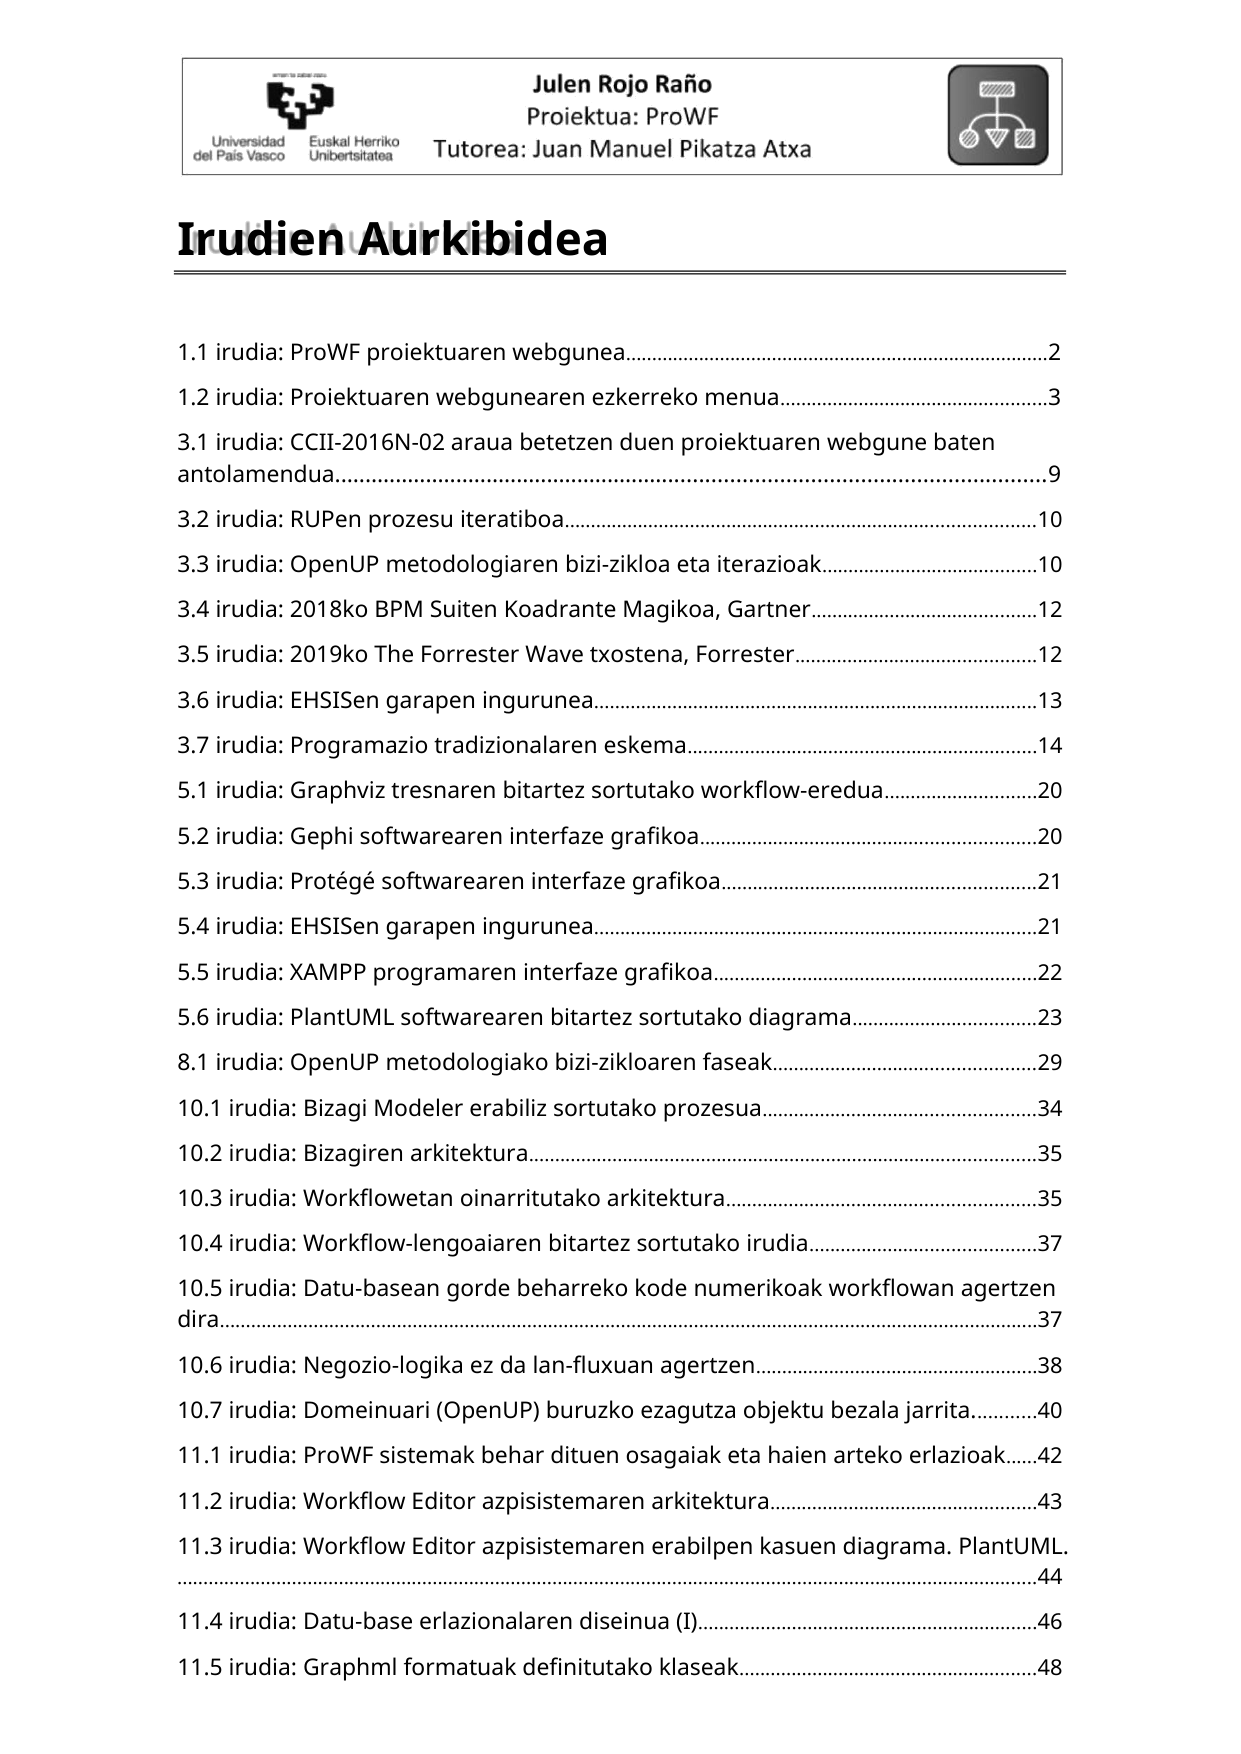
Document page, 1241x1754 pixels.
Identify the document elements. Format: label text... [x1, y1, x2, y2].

text 5.5 irudia: XAMPP programaren interfaze grafikoa 22 [177, 956, 1090, 987]
text 3.3 irudia: OpenUP metodologiaren bizi-zikloa eta iterazioak 10 [177, 548, 1090, 579]
text 3.5 irudia: 2019ko The Forrester Wave txostena, Forrester 12 [177, 638, 1090, 669]
text 10.2 irudia: Bizagiren arkitektura 35 [177, 1137, 1090, 1168]
picture [146, 54, 1067, 297]
text 5.1 irudia: Graphviz tresnaren bitartez sortutako workflow-eredua 20 [177, 774, 1090, 806]
text 5.6 irudia: PlantUML softwarearen bitartez sortutako diagrama 23 [177, 1001, 1090, 1032]
text 5.3 irudia: Protégé softwarearen interfaze grafikoa 21 [177, 865, 1090, 896]
text 11.3 irudia: Workflow Editor azpisistemaren erabilpen kasuen diagrama. PlantUML. 44 [177, 1530, 1090, 1591]
text 11.2 irudia: Workflow Editor azpisistemaren arkitektura 43 [177, 1485, 1090, 1516]
text 1.2 irudia: Proiektuaren webgunearen ezkerreko menua 3 [177, 381, 1090, 412]
text 3.1 irudia: CCII-2016N-02 araua betetzen duen proiektuaren webgune baten antolamendua. 9 [177, 426, 1090, 489]
text 10.3 irudia: Workflowetan oinarritutako arkitektura 35 [177, 1182, 1090, 1213]
text 10.1 irudia: Bizagi Modeler erabiliz sortutako prozesua 34 [177, 1091, 1090, 1123]
text 10.6 irudia: Negozio-logika ez da lan-fluxuan agertzen 38 [177, 1349, 1090, 1380]
text 5.4 irudia: EHSISen garapen ingurunea 21 [177, 910, 1090, 941]
text 5.2 irudia: Gephi softwarearen interfaze grafikoa 20 [177, 819, 1090, 851]
text 3.7 irudia: Programazio tradizionalaren eskema 14 [177, 729, 1090, 760]
text 3.4 irudia: 2018ko BPM Suiten Koadrante Magikoa, Gartner 12 [177, 593, 1090, 624]
text 8.1 irudia: OpenUP metodologiako bizi-zikloaren faseak 29 [177, 1046, 1090, 1077]
text Irudien Aurkibidea [177, 207, 1090, 269]
text 10.5 irudia: Datu-basean gorde beharreko kode numerikoak workflowan agertzen dira 37 [177, 1272, 1090, 1335]
text 11.1 irudia: ProWF sistemak behar dituen osagaiak eta haien arteko erlazioak 42 [177, 1439, 1090, 1471]
text 11.4 irudia: Datu-base erlazionalaren diseinua (I) 46 [177, 1605, 1090, 1636]
text 11.5 irudia: Graphml formatuak definitutako klaseak 48 [177, 1650, 1090, 1682]
text 10.4 irudia: Workflow-lengoaiaren bitartez sortutako irudia 37 [177, 1227, 1090, 1258]
text 10.7 irudia: Domeinuari (OpenUP) buruzko ezagutza objektu bezala jarrita. 40 [177, 1394, 1090, 1425]
text 3.6 irudia: EHSISen garapen ingurunea 13 [177, 684, 1090, 715]
text 3.2 irudia: RUPen prozesu iteratiboa 10 [177, 503, 1090, 534]
text 1.1 irudia: ProWF proiektuaren webgunea 2 [177, 336, 1090, 367]
